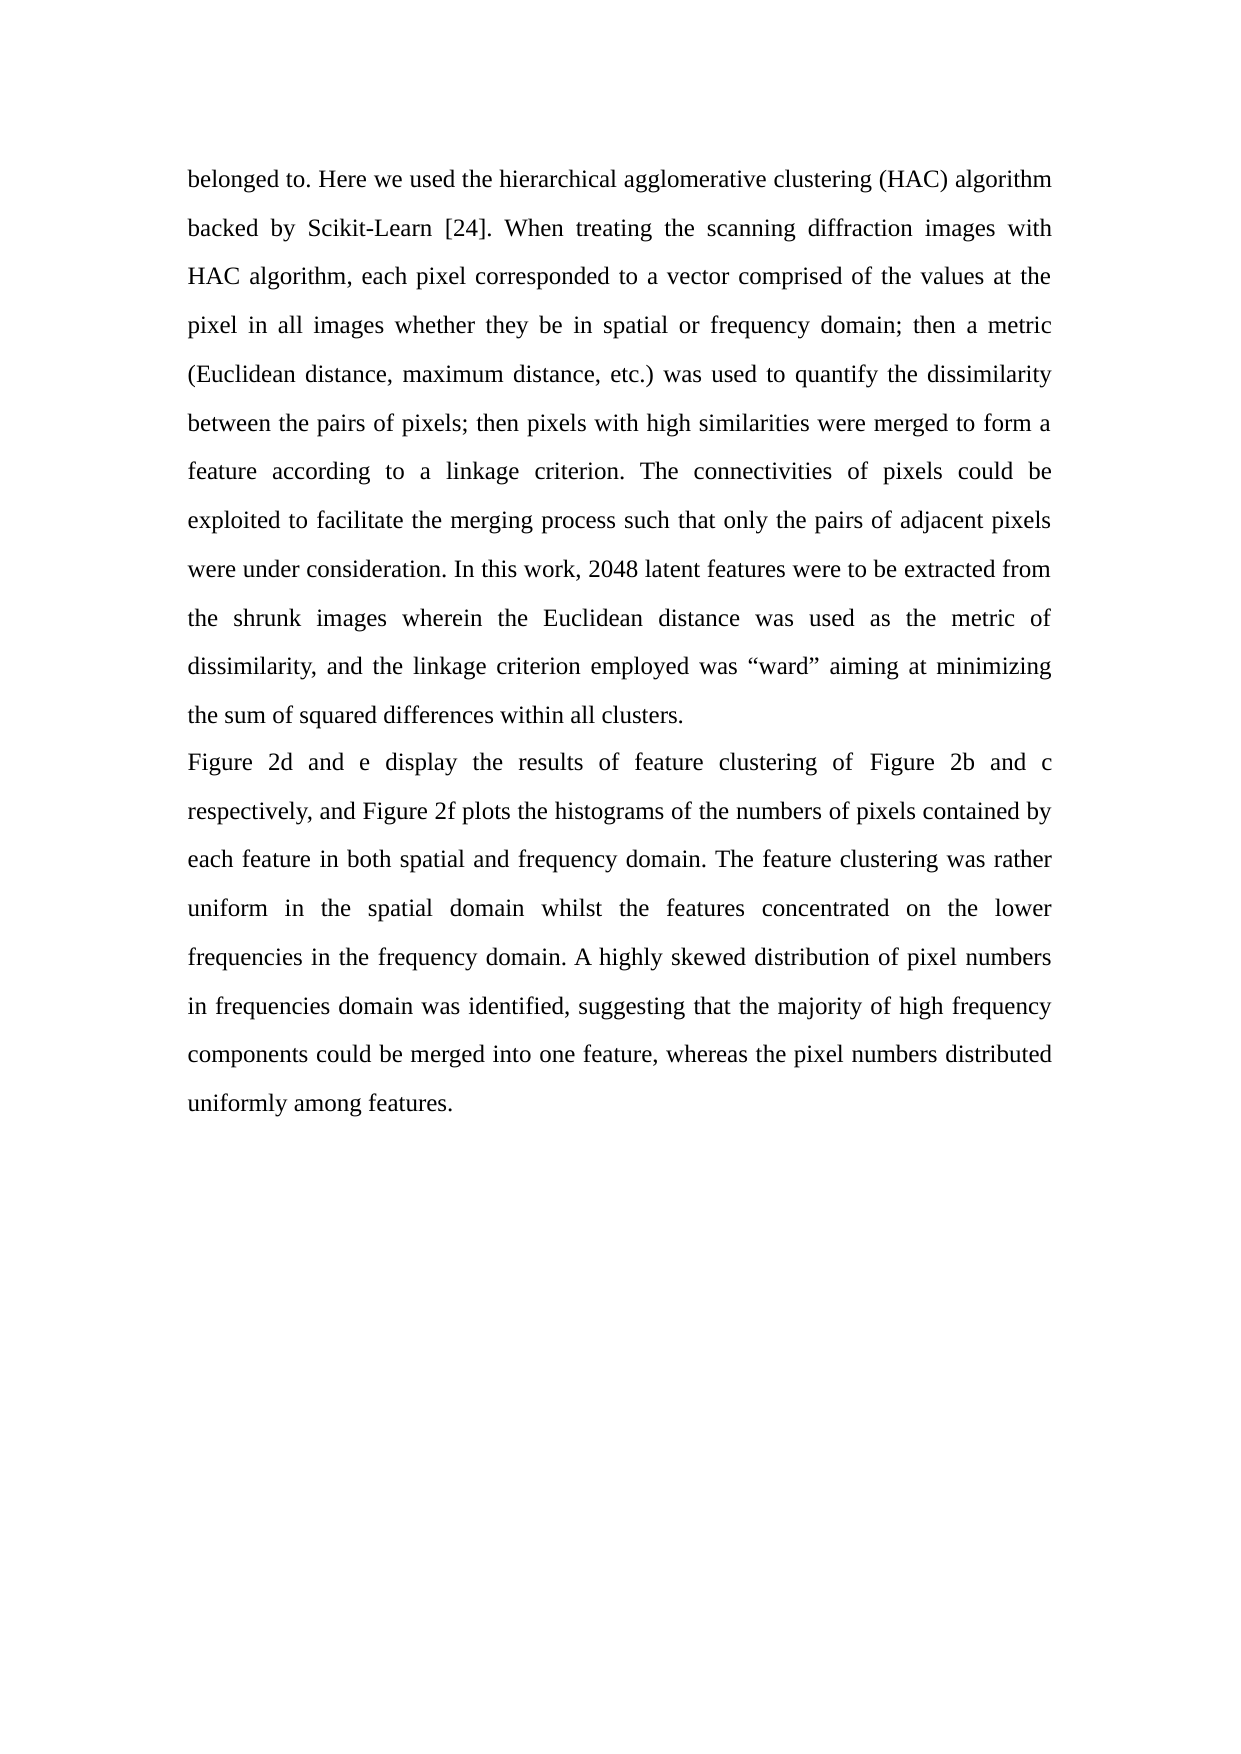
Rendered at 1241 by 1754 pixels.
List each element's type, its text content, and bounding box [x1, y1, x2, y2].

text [187, 162, 1053, 731]
text Figure 2d and e display the results of feature clustering of Figure 2b and c respectively, and Figure 2f plots the histograms of the numbers of pixels contained by each feature in both spatial and frequency domain. The feature clustering was rather uniform in the spatial domain whilst the features concentrated on the lower frequencies in the frequency domain. A highly skewed distribution of pixel numbers in frequencies domain was identified, suggesting that the majority of high frequency components could be merged into one feature, whereas the pixel numbers distributed uniformly among features. [187, 745, 1053, 1119]
